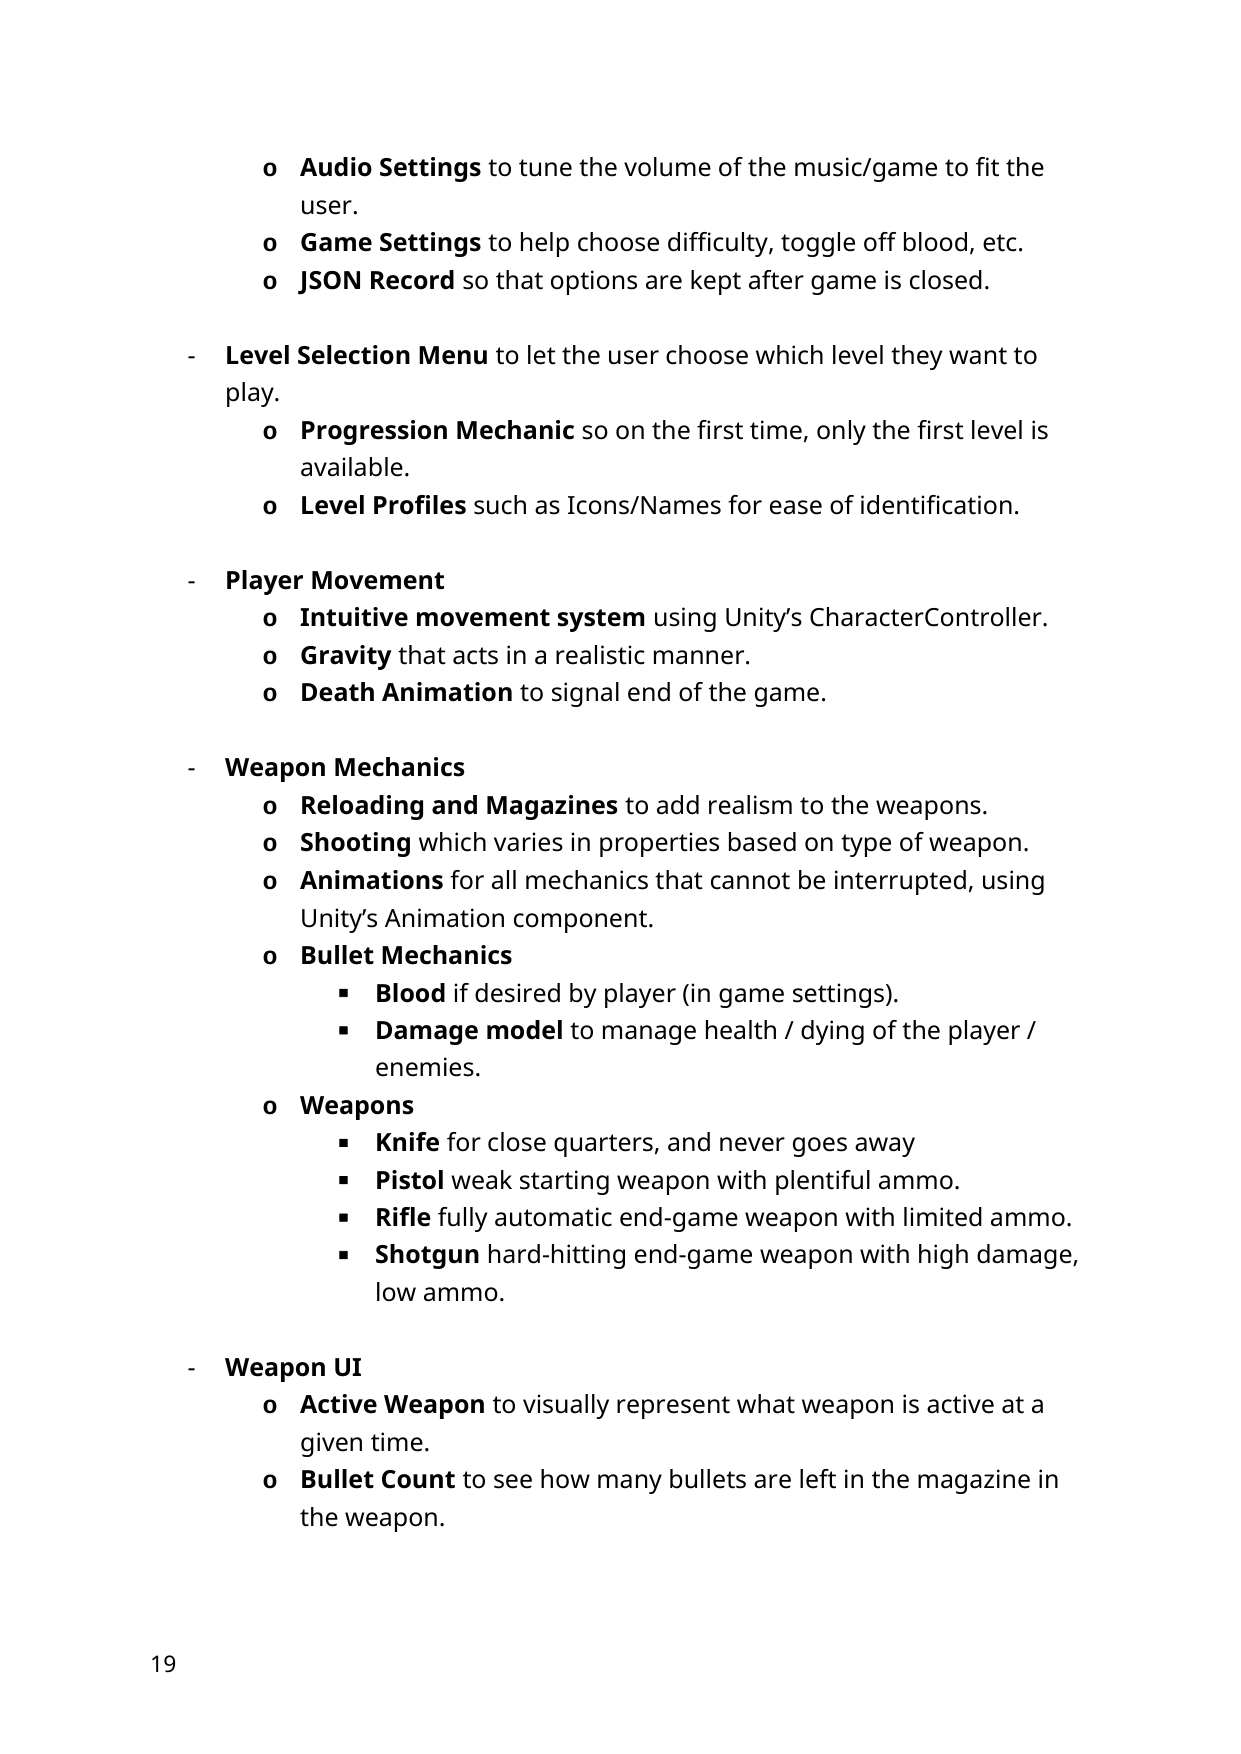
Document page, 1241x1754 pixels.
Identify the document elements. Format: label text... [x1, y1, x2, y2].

list Knife for close quarters, and never goes away [337, 1125, 1090, 1159]
list Pistol weak starting weapon with plentiful ammo. [337, 1162, 1090, 1196]
list Death Animation to signal end of the game. [262, 675, 1090, 709]
list Active Weapon to visually represent what weapon is active at a given time. [262, 1387, 1090, 1458]
list Blood if desired by player (in game settings). [337, 975, 1090, 1009]
list Player Movement [187, 562, 1090, 596]
list Intuitive movement system using Unity’s CharacterController. [262, 600, 1090, 634]
list Level Selection Menu to let the user choose which level they want to play. [187, 338, 1090, 409]
list Weapons [262, 1087, 1090, 1122]
list Damage model to manage health / dying of the player / enemies. [337, 1013, 1090, 1084]
list Weapon Mechanics [187, 750, 1090, 784]
list Bullet Count to see how many bullets are left in the magazine in the weapon. [262, 1462, 1090, 1533]
list Level Profiles such as Icons/Names for ease of identification. [262, 487, 1090, 522]
list Weapon UI [187, 1349, 1090, 1383]
list Shotgun hard-hitting end-game weapon with high damage, low ammo. [337, 1237, 1090, 1309]
list Rifle fully automatic end-game weapon with limited ammo. [337, 1200, 1090, 1234]
list Game Settings to help choose difficulty, toggle off blood, etc. [262, 225, 1090, 259]
list Reloading and Magazines to add realism to the weapons. [262, 787, 1090, 822]
list Bullet Mechanics [262, 938, 1090, 972]
list JSON Record so that options are kept after game is closed. [262, 263, 1090, 297]
list Gravity that acts in a realistic manner. [262, 637, 1090, 672]
list Shooting which varies in properties based on type of weapon. [262, 825, 1090, 859]
list Audio Settings to tune the volume of the music/game to fit the user. [262, 150, 1090, 222]
list Progression Mechanic so on the first time, only the first level is available. [262, 412, 1090, 484]
list Animations for all mechanics that cannot be interrupted, using Unity’s Animation component. [262, 863, 1090, 934]
